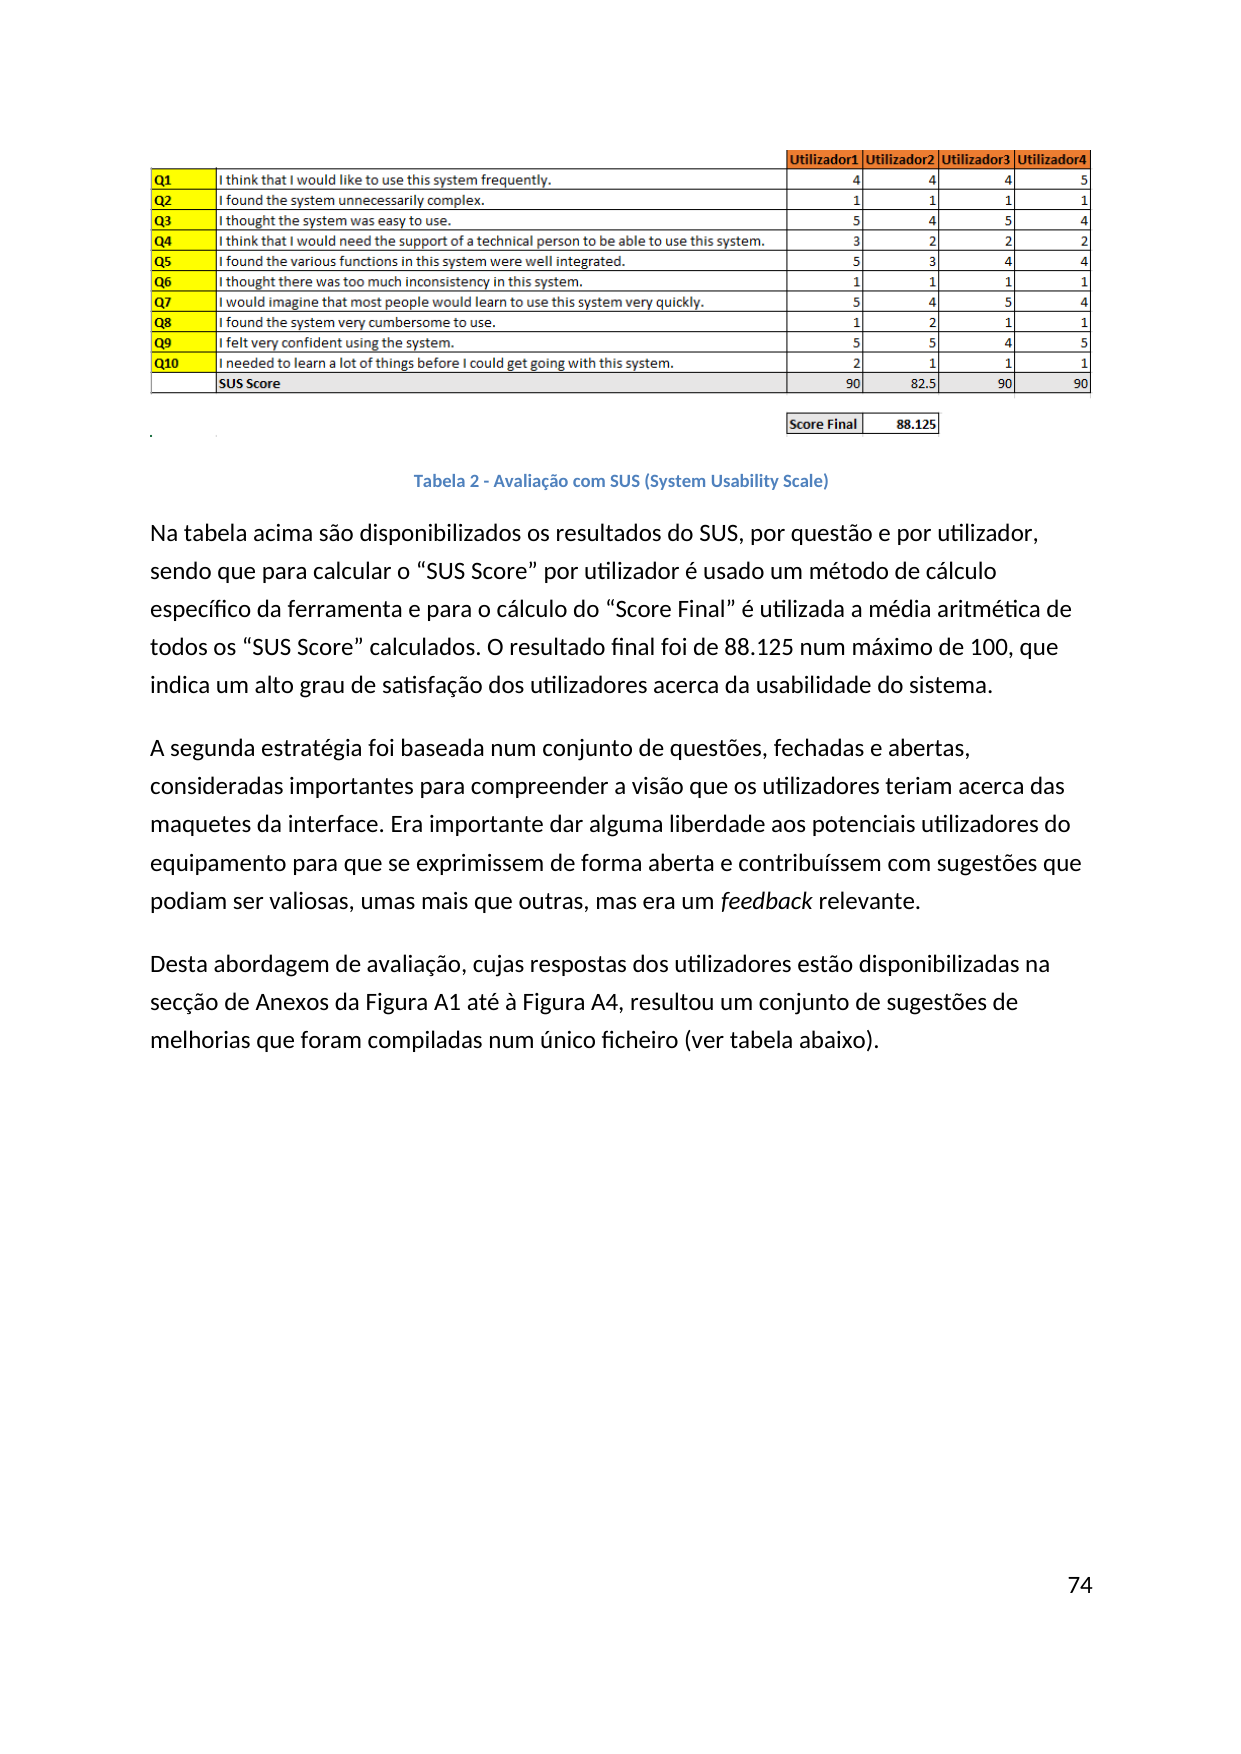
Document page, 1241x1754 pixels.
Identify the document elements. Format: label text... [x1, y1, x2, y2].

text A segunda estratégia foi baseada num conjunto de questões, fechadas e abertas, consideradas importantes para compreender a visão que os utilizadores teriam acerca das maquetes da interface. Era importante dar alguma liberdade aos potenciais utilizadores do equipamento para que se exprimissem de forma aberta e contribuíssem com sugestões que podiam ser valiosas, umas mais que outras, mas era um feedback relevante. [150, 732, 1092, 915]
text Tabela - Avaliação com SUS (System Usability Scale) [150, 469, 1092, 492]
picture [150, 150, 1093, 437]
text Desta abordagem de avaliação, cujas respostas dos utilizadores estão disponibilizadas na secção de Anexos da Figura A1 até à Figura A4, resultou um conjunto de sugestões de melhorias que foram compiladas num único ficheiro (ver tabela abaixo). [150, 948, 1092, 1055]
text Na tabela acima são disponibilizados os resultados do SUS, por questão e por utilizador, sendo que para calcular o “SUS Score” por utilizador é usado um método de cálculo específico da ferramenta e para o cálculo do “Score Final” é utilizada a média aritmética de todos os “SUS Score” calculados. O resultado final foi de 88.125 num máximo de 100, que indica um alto grau de satisfação dos utilizadores acerca da usabilidade do sistema. [150, 517, 1092, 700]
